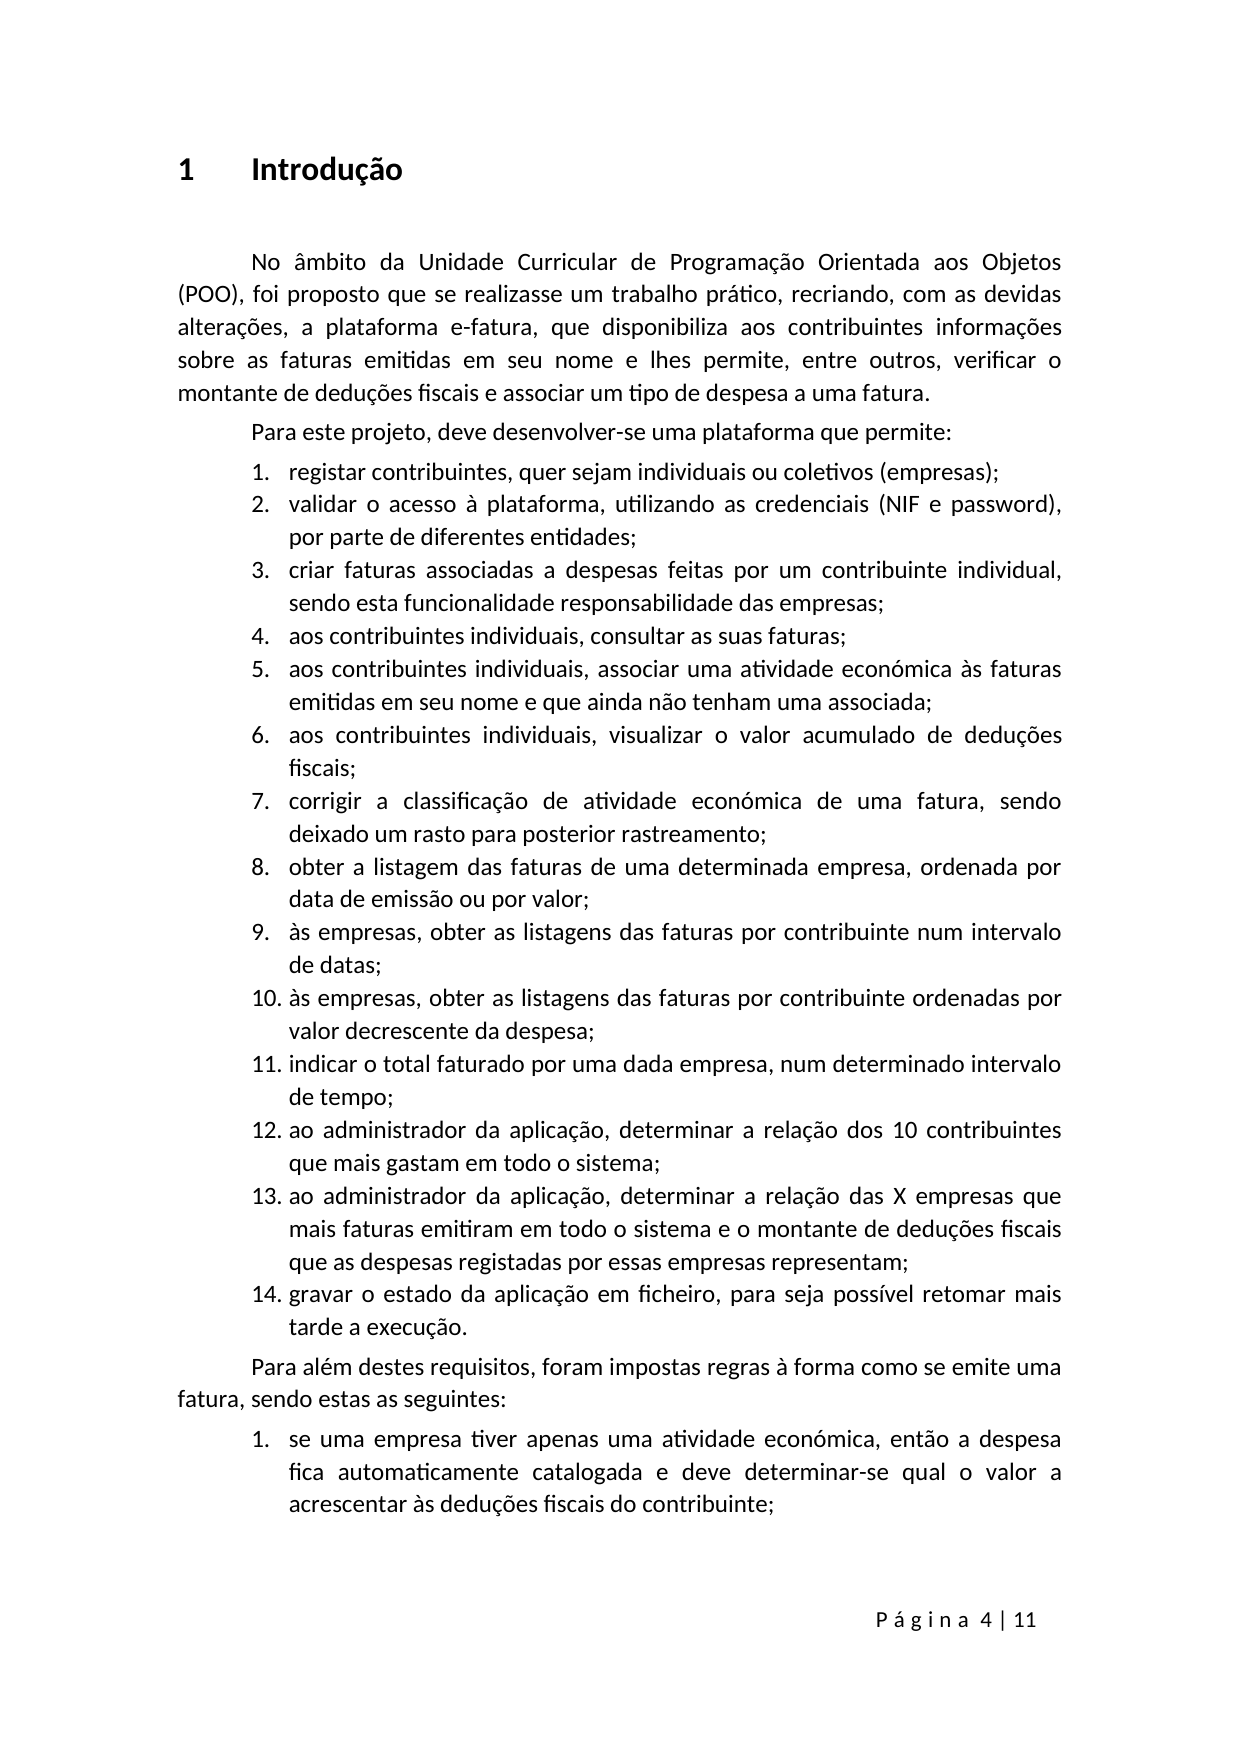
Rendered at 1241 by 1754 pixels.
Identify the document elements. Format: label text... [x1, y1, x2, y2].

text Para este projeto, deve desenvolver-se uma plataforma que permite: [177, 417, 1063, 447]
list se uma empresa tiver apenas uma atividade económica, então a despesa fica automaticamente catalogada e deve determinar-se qual o valor a acrescentar às deduções fiscais do contribuinte; [251, 1423, 1063, 1519]
list criar faturas associadas a despesas feitas por um contribuinte individual, sendo esta funcionalidade responsabilidade das empresas; [251, 554, 1063, 618]
list às empresas, obter as listagens das faturas por contribuinte num intervalo de datas; [251, 917, 1063, 980]
list registar contribuintes, quer sejam individuais ou coletivos (empresas); [251, 456, 1063, 486]
list aos contribuintes individuais, visualizar o valor acumulado de deduções fiscais; [251, 719, 1063, 782]
list gravar o estado da aplicação em ficheiro, para seja possível retomar mais tarde a execução. [251, 1279, 1063, 1342]
list ao administrador da aplicação, determinar a relação das X empresas que mais faturas emitiram em todo o sistema e o montante de deduções fiscais que as despesas registadas por essas empresas representam; [251, 1180, 1063, 1276]
list ao administrador da aplicação, determinar a relação dos 10 contribuintes que mais gastam em todo o sistema; [251, 1114, 1063, 1177]
list validar o acesso à plataforma, utilizando as credenciais (NIF e password), por parte de diferentes entidades; [251, 489, 1063, 552]
list obter a listagem das faturas de uma determinada empresa, ordenada por data de emissão ou por valor; [251, 851, 1063, 914]
list indicar o total faturado por uma dada empresa, num determinado intervalo de tempo; [251, 1048, 1063, 1112]
list às empresas, obter as listagens das faturas por contribuinte ordenadas por valor decrescente da despesa; [251, 982, 1063, 1046]
list corrigir a classificação de atividade económica de uma fatura, sendo deixado um rasto para posterior rastreamento; [251, 785, 1063, 848]
text Para além destes requisitos, foram impostas regras à forma como se emite uma fatura, sendo estas as seguintes: [177, 1351, 1063, 1414]
text 1 Introdução [177, 148, 1063, 188]
list aos contribuintes individuais, consultar as suas faturas; [251, 620, 1063, 651]
text No âmbito da Unidade Curricular de Programação Orientada aos Objetos (POO), foi proposto que se realizasse um trabalho prático, recriando, com as devidas alterações, a plataforma e-fatura, que disponibiliza aos contribuintes informações sobre as faturas emitidas em seu nome e lhes permite, entre outros, verificar o montante de deduções fiscais e associar um tipo de despesa a uma fatura. [177, 246, 1063, 408]
list aos contribuintes individuais, associar uma atividade económica às faturas emitidas em seu nome e que ainda não tenham uma associada; [251, 653, 1063, 717]
